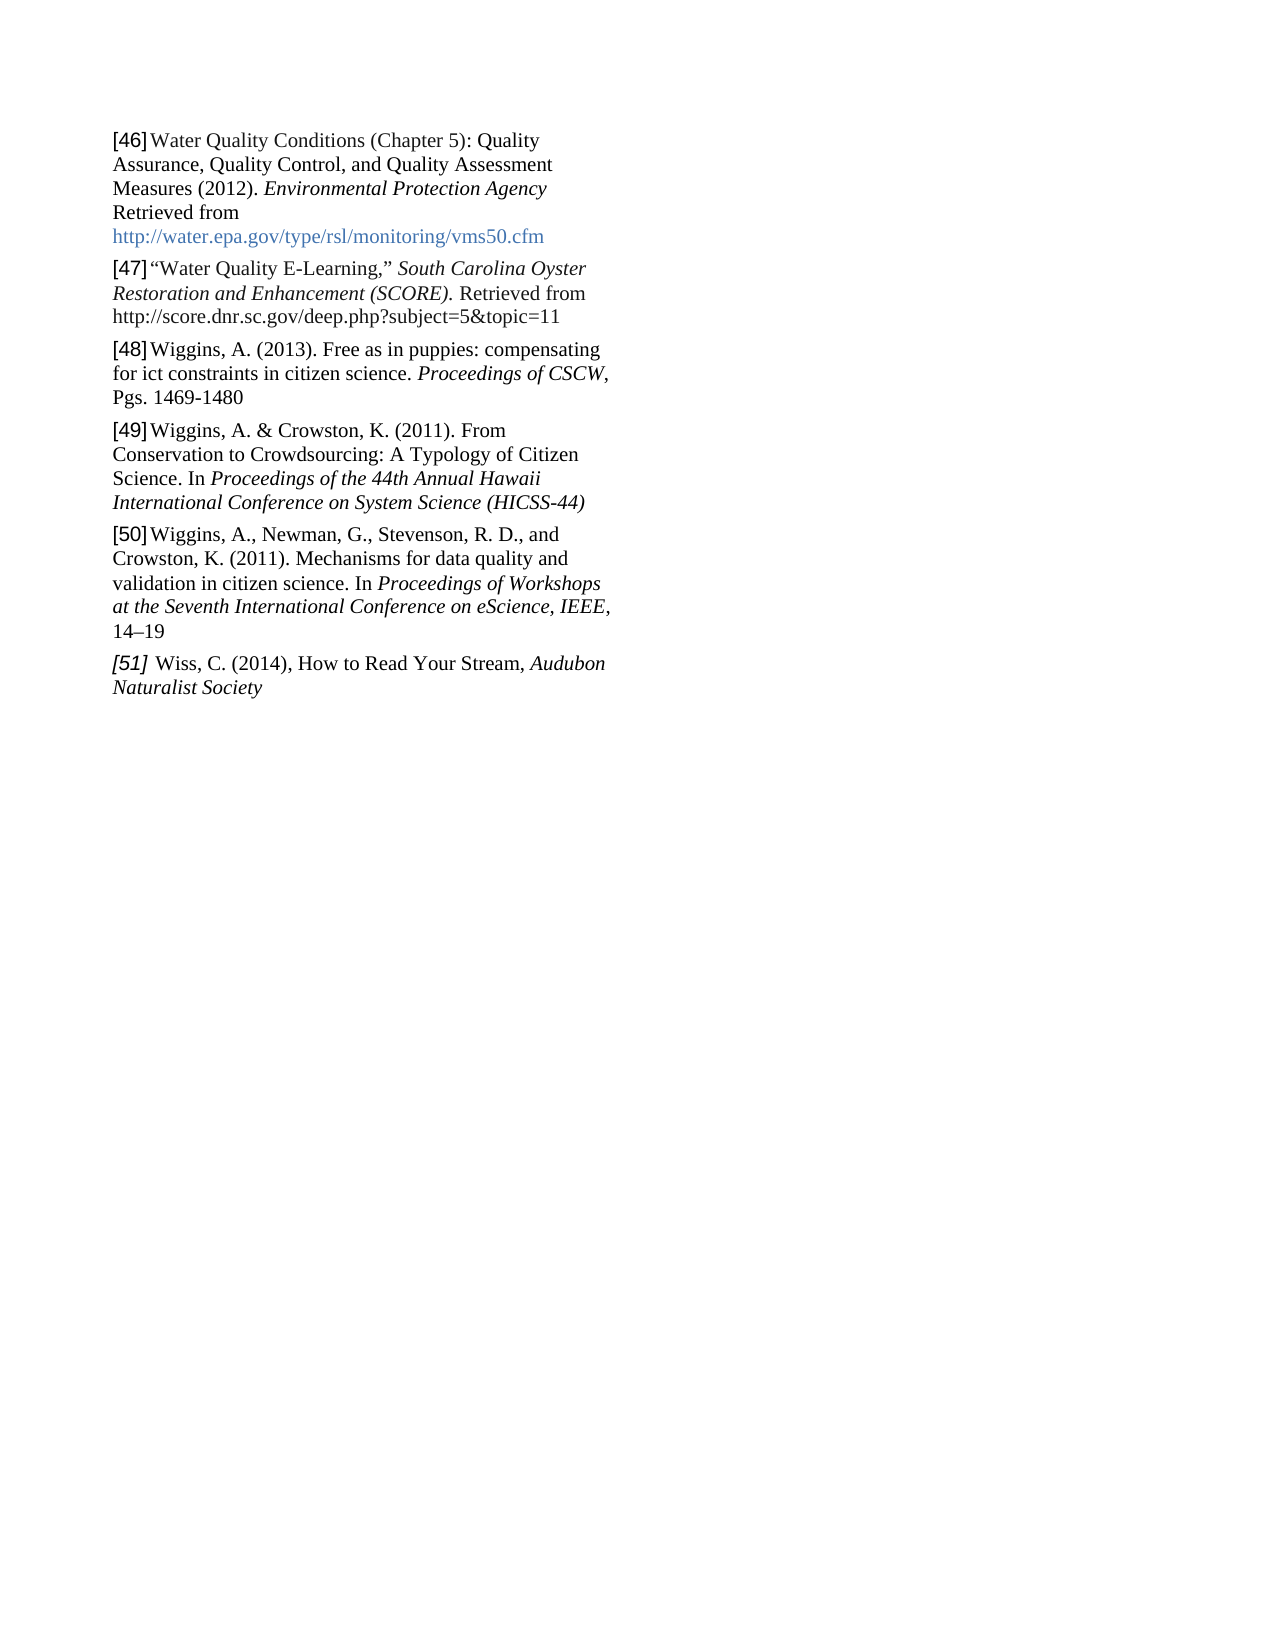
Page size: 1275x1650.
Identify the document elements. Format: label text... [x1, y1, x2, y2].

list Wiggins, A., Newman, G., Stevenson, R. D., and Crowston, K. (2011). Mechanisms for data quality and validation in citizen science. In Proceedings of Workshops at the Seventh International Conference on eScience, IEEE, 14–19 [112, 522, 615, 643]
list Wiggins, A. (2013). Free as in puppies: compensating for ict constraints in citizen science. Proceedings of CSCW, Pgs. 1469-1480 [112, 337, 615, 409]
list “Water Quality E-Learning,” South Carolina Oyster Restoration and Enhancement (SCORE). Retrieved from http://score.dnr.sc.gov/deep.php?subject=5&topic=11 [112, 256, 615, 328]
list Wiss, C. (2014), How to Read Your Stream, Audubon Naturalist Society [112, 651, 615, 699]
list Wiggins, A. & Crowston, K. (2011). From Conservation to Crowdsourcing: A Typology of Citizen Science. In Proceedings of the 44th Annual Hawaii International Conference on System Science (HICSS-44) [112, 417, 615, 514]
list Water Quality Conditions (Chapter 5): Quality Assurance, Quality Control, and Quality Assessment Measures (2012). Environmental Protection Agency Retrieved from http://water.epa.gov/type/rsl/monitoring/vms50.cfm [112, 127, 615, 248]
